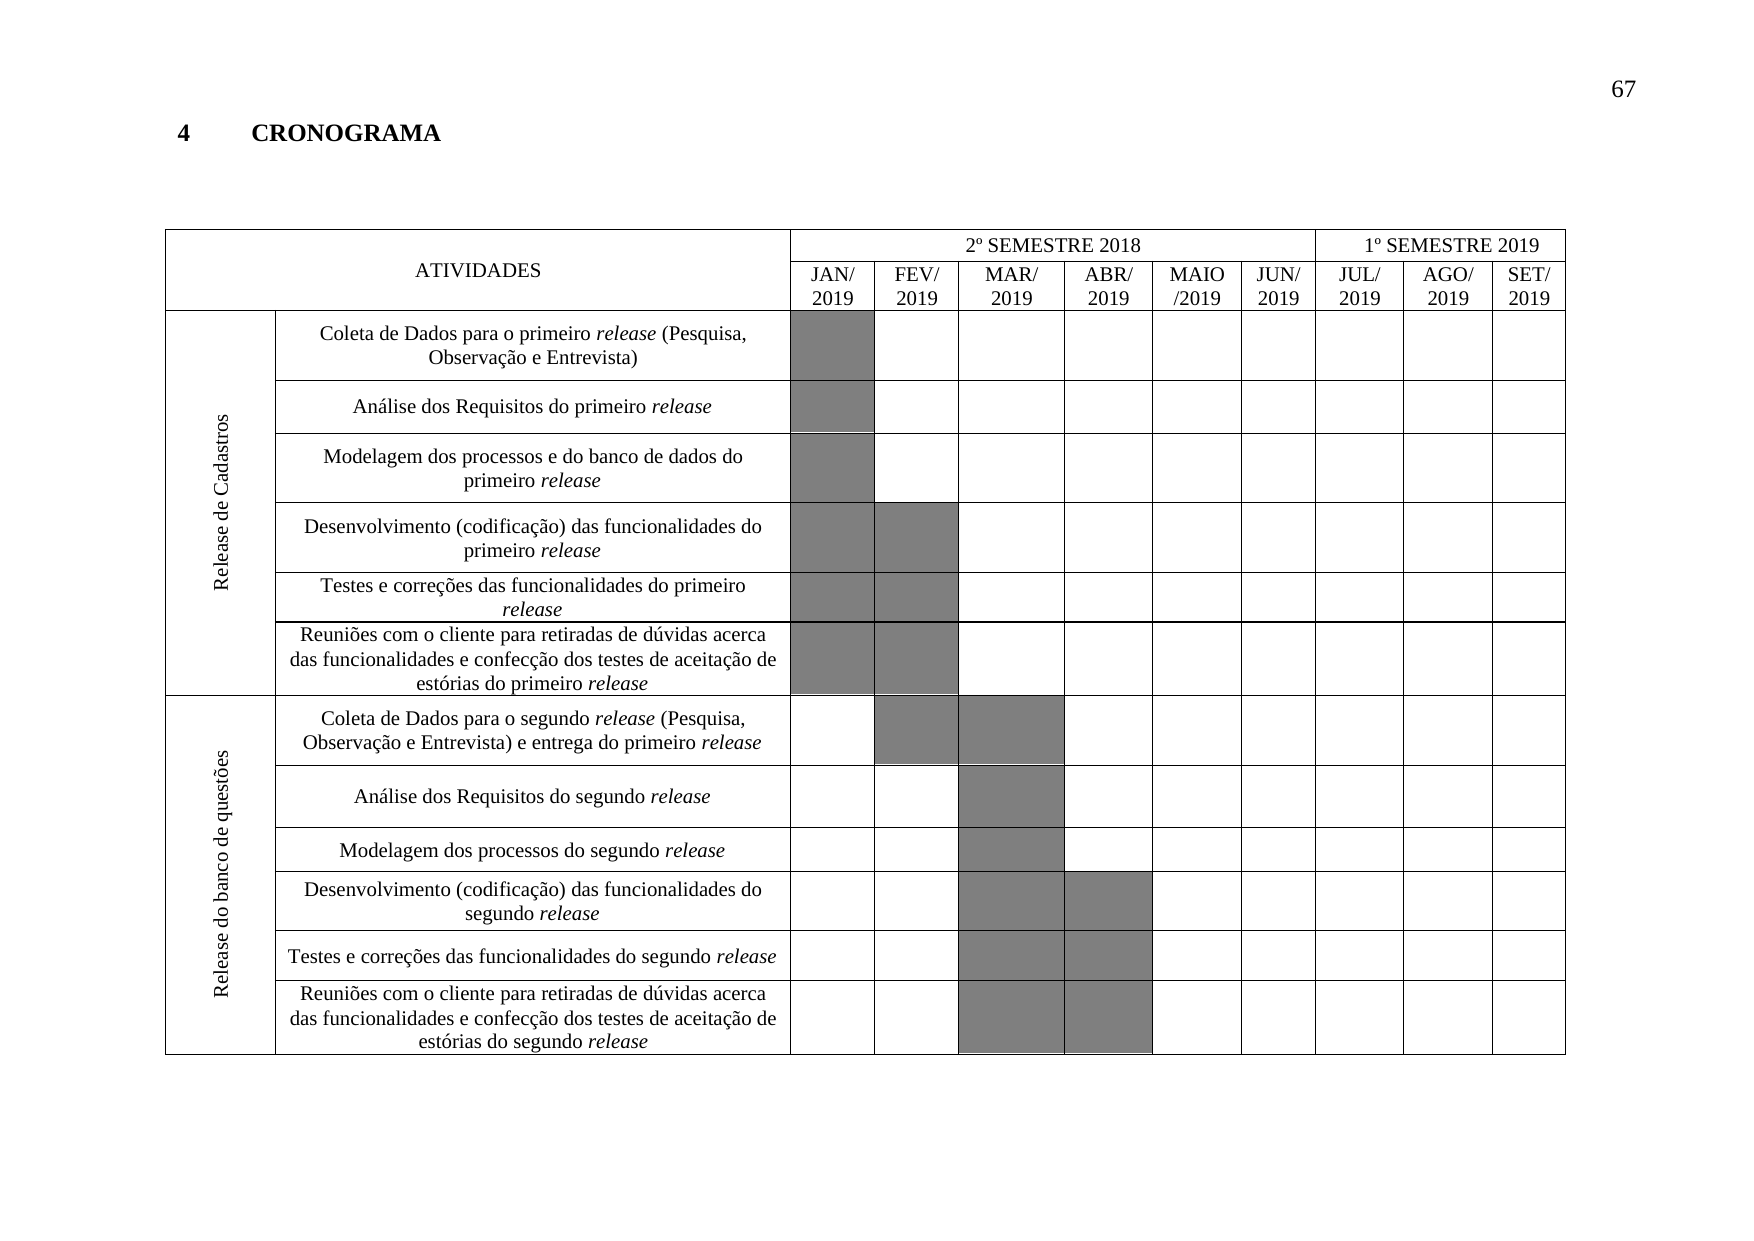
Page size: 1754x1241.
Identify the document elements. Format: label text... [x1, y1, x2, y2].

table_cell [1404, 573, 1492, 621]
table_cell [791, 381, 874, 432]
table_cell [1065, 872, 1152, 930]
table_cell [1404, 981, 1492, 1053]
table_cell [875, 623, 958, 694]
table_cell Coleta de Dados para o primeiro release (Pesquisa, Observação e Entrevista) [276, 311, 790, 380]
table_cell [1493, 766, 1565, 827]
table_cell [1316, 931, 1403, 980]
table_cell Testes e correções das funcionalidades do segundo release [276, 931, 790, 980]
table_cell Reuniões com o cliente para retiradas de dúvidas acerca das funcionalidades e confecção dos testes de aceitação de estórias do segundo release [276, 981, 790, 1053]
table_cell [791, 573, 874, 621]
table_cell [1316, 981, 1403, 1053]
table_cell [875, 766, 958, 827]
table_cell [1065, 311, 1152, 380]
table_cell Desenvolvimento (codificação) das funcionalidades do segundo release [276, 872, 790, 930]
table_cell [1493, 503, 1565, 572]
table_cell [959, 381, 1064, 432]
table_cell [791, 828, 874, 871]
table_cell [1153, 872, 1241, 930]
table_cell [959, 931, 1064, 980]
table_cell JUL/ 2019 [1316, 262, 1403, 310]
table_header 1º SEMESTRE 2019 [1316, 230, 1565, 261]
table_cell [1316, 381, 1403, 432]
table_header ATIVIDADES [166, 230, 790, 310]
table_cell [1065, 623, 1152, 694]
table_cell [1153, 766, 1241, 827]
table_cell [1404, 434, 1492, 502]
table_cell [1153, 696, 1241, 764]
table_cell Testes e correções das funcionalidades do primeiro release [276, 573, 790, 621]
table_cell [1242, 381, 1315, 432]
table_cell [1316, 623, 1403, 694]
table_cell [1065, 981, 1152, 1053]
table_cell [1242, 503, 1315, 572]
table_cell [1404, 766, 1492, 827]
table_cell [1404, 381, 1492, 432]
table_cell [1493, 872, 1565, 930]
table_cell [1065, 696, 1152, 764]
table_cell [1153, 931, 1241, 980]
table_cell Release de Cadastros [166, 311, 275, 694]
table_cell [1493, 981, 1565, 1053]
table_cell [1153, 573, 1241, 621]
table_cell [959, 623, 1064, 694]
table_cell [791, 872, 874, 930]
table_cell [791, 931, 874, 980]
table_cell [1065, 381, 1152, 432]
table_cell [1065, 503, 1152, 572]
table_cell [959, 434, 1064, 502]
table_cell JAN/ 2019 [791, 262, 874, 310]
table_cell [1316, 696, 1403, 764]
table_cell [1153, 623, 1241, 694]
table_cell [791, 766, 874, 827]
table_cell [1153, 381, 1241, 432]
table_cell [1316, 434, 1403, 502]
table_cell [959, 766, 1064, 827]
table_cell [875, 872, 958, 930]
table_cell [1153, 981, 1241, 1053]
table_cell Modelagem dos processos e do banco de dados do primeiro release [276, 434, 790, 502]
table_cell [1404, 623, 1492, 694]
table_cell [791, 623, 874, 694]
table_cell [1404, 696, 1492, 764]
table_cell JUN/ 2019 [1242, 262, 1315, 310]
subtitle Cronograma [177, 118, 1636, 147]
table_cell [875, 828, 958, 871]
table_cell Modelagem dos processos do segundo release [276, 828, 790, 871]
table_cell MAR/ 2019 [959, 262, 1064, 310]
table_cell [1065, 766, 1152, 827]
table_cell [1404, 872, 1492, 930]
table_cell [875, 503, 958, 572]
table_cell [1493, 573, 1565, 621]
table_cell [1153, 434, 1241, 502]
table_cell [1242, 573, 1315, 621]
table_cell [875, 981, 958, 1053]
table_cell [959, 981, 1064, 1053]
table_cell AGO/ 2019 [1404, 262, 1492, 310]
table_cell [1404, 931, 1492, 980]
table_cell [959, 311, 1064, 380]
table_cell FEV/ 2019 [875, 262, 958, 310]
table_cell [875, 696, 958, 764]
table_cell [1404, 503, 1492, 572]
table_cell [1493, 434, 1565, 502]
table_cell [1065, 434, 1152, 502]
table_cell [1242, 766, 1315, 827]
table_cell [1065, 573, 1152, 621]
table_cell Análise dos Requisitos do segundo release [276, 766, 790, 827]
table_cell [1242, 623, 1315, 694]
table_cell [1493, 696, 1565, 764]
table_cell [959, 828, 1064, 871]
table_cell [875, 381, 958, 432]
table_cell [1493, 931, 1565, 980]
table_cell Coleta de Dados para o segundo release (Pesquisa, Observação e Entrevista) e entrega do primeiro release [276, 696, 790, 764]
table_cell [791, 311, 874, 380]
table_cell [1153, 503, 1241, 572]
table_cell [875, 573, 958, 621]
table_cell [959, 872, 1064, 930]
table_cell [875, 931, 958, 980]
table_cell [959, 573, 1064, 621]
table_cell [1242, 981, 1315, 1053]
table_cell [791, 696, 874, 764]
table_cell [791, 434, 874, 502]
table_cell [1242, 434, 1315, 502]
table_cell [1316, 311, 1403, 380]
table_cell [959, 696, 1064, 764]
table_cell [1242, 872, 1315, 930]
table_cell [1493, 828, 1565, 871]
table_cell [1065, 828, 1152, 871]
table_cell [1316, 828, 1403, 871]
table_cell [1316, 766, 1403, 827]
table_cell SET/ 2019 [1493, 262, 1565, 310]
table_cell Desenvolvimento (codificação) das funcionalidades do primeiro release [276, 503, 790, 572]
table_cell [1493, 623, 1565, 694]
table_cell [875, 311, 958, 380]
table_cell [1242, 696, 1315, 764]
table_cell [1065, 931, 1152, 980]
table_cell [1493, 311, 1565, 380]
table_cell ABR/ 2019 [1065, 262, 1152, 310]
table_cell [1242, 828, 1315, 871]
table_cell [1153, 828, 1241, 871]
table_cell [1404, 828, 1492, 871]
table_cell [959, 503, 1064, 572]
table_cell [791, 981, 874, 1053]
table_cell [1242, 311, 1315, 380]
table_cell [875, 434, 958, 502]
table_cell Reuniões com o cliente para retiradas de dúvidas acerca das funcionalidades e confecção dos testes de aceitação de estórias do primeiro release [276, 623, 790, 694]
table_cell [1493, 381, 1565, 432]
table_cell [1316, 872, 1403, 930]
table_cell [1316, 503, 1403, 572]
table_header 2º SEMESTRE 2018 [791, 230, 1315, 261]
table_cell [1242, 931, 1315, 980]
table_cell Análise dos Requisitos do primeiro release [276, 381, 790, 432]
table_cell [1404, 311, 1492, 380]
table_cell [791, 503, 874, 572]
table_cell [1316, 573, 1403, 621]
table_cell Release do banco de questões [166, 696, 275, 1053]
table_cell [1153, 311, 1241, 380]
table_cell MAIO /2019 [1153, 262, 1241, 310]
